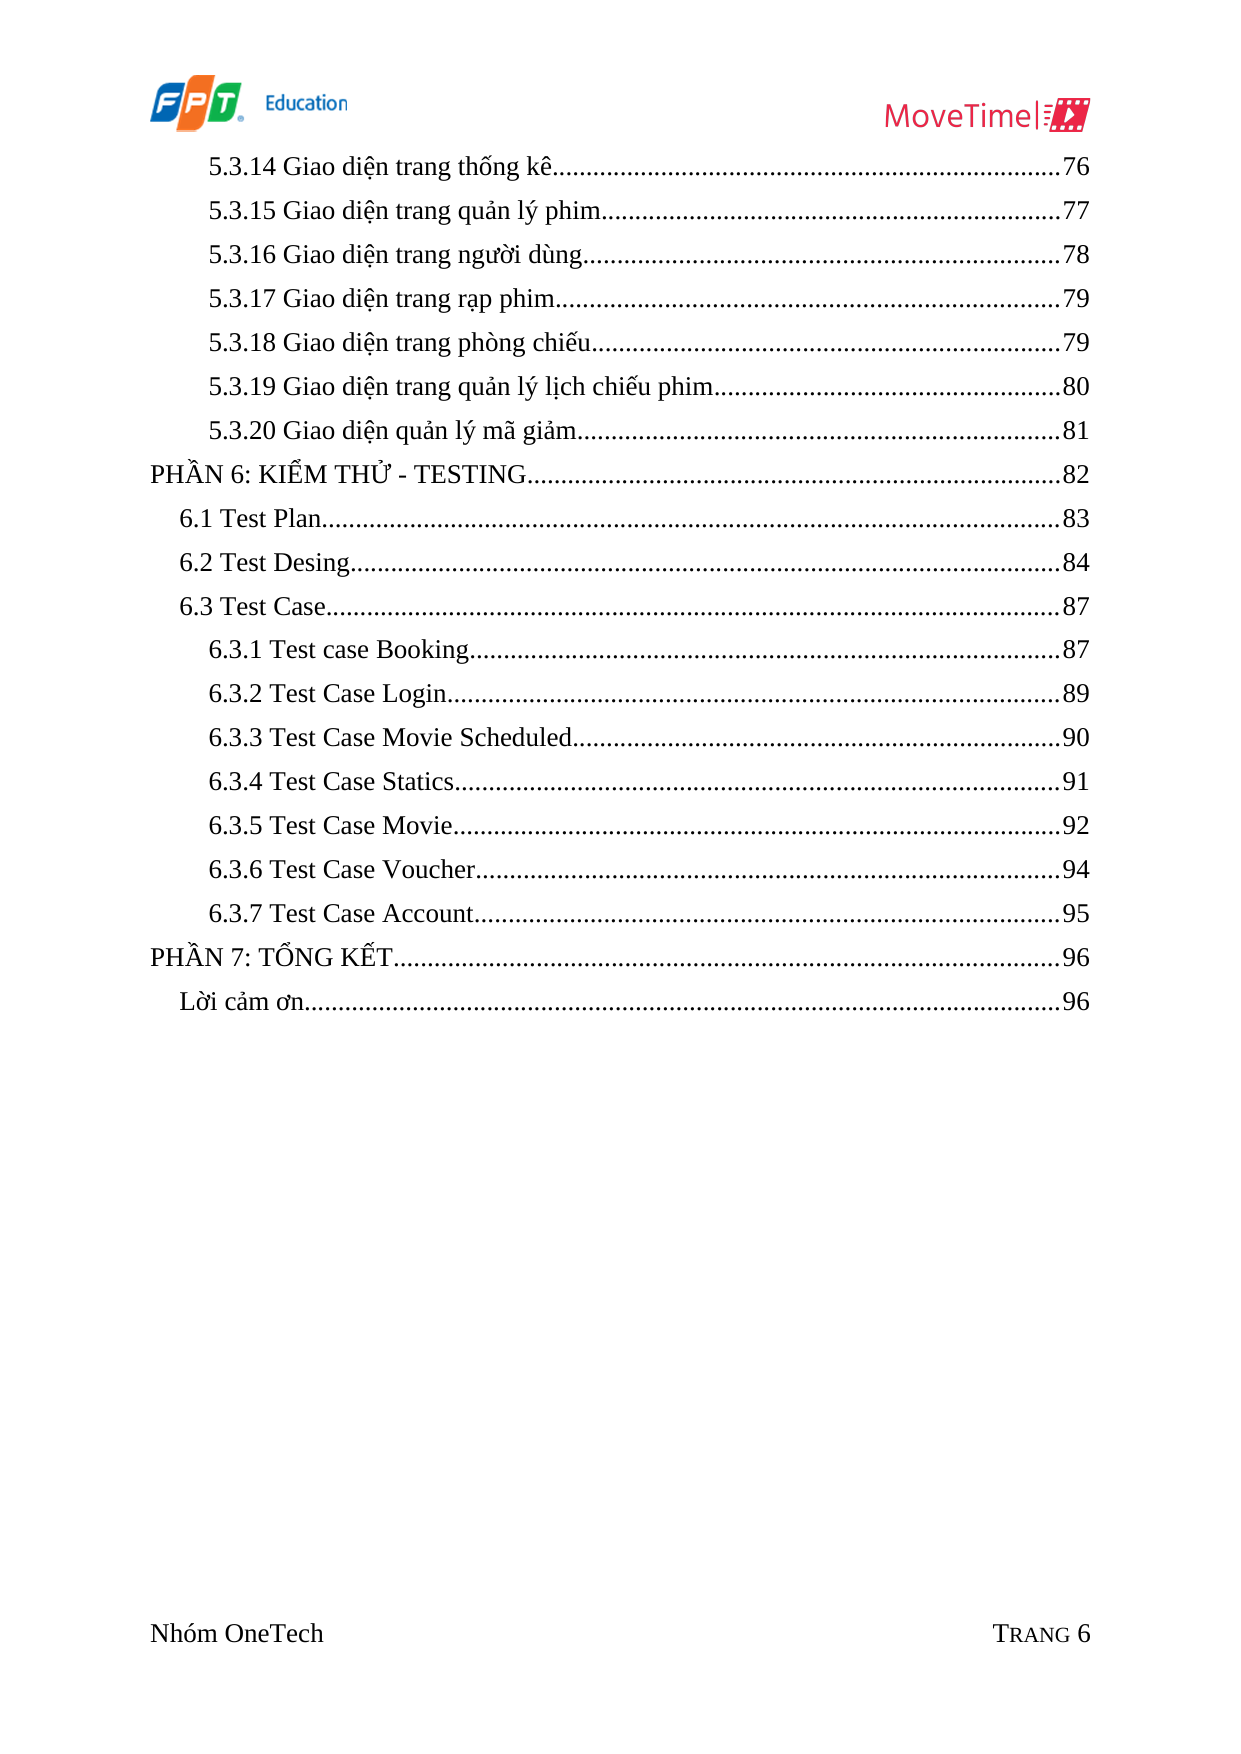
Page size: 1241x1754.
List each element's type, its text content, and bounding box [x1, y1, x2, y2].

text 6.3.3 Test Case Movie Scheduled 90 [208, 721, 1090, 753]
text PHẦN 7: TỔNG KẾT 96 [150, 941, 1090, 972]
picture [885, 98, 1091, 132]
text 5.3.17 Giao diện trang rạp phim 79 [208, 282, 1090, 313]
text 6.1 Test Plan 83 [179, 502, 1090, 533]
text 5.3.14 Giao diện trang thống kê 76 [208, 150, 1090, 181]
picture [150, 75, 347, 132]
text 6.3.4 Test Case Statics 91 [208, 765, 1090, 797]
text 6.3 Test Case 87 [179, 589, 1090, 621]
text 6.3.7 Test Case Account 95 [208, 897, 1090, 928]
text 6.2 Test Desing 84 [179, 546, 1090, 577]
text 6.3.6 Test Case Voucher 94 [208, 853, 1090, 884]
text 6.3.5 Test Case Movie 92 [208, 809, 1090, 841]
text 6.3.2 Test Case Login 89 [208, 677, 1090, 709]
text 5.3.18 Giao diện trang phòng chiếu 79 [208, 326, 1090, 357]
text 5.3.19 Giao diện trang quản lý lịch chiếu phim 80 [208, 370, 1090, 401]
text Lời cảm ơn 96 [179, 985, 1090, 1016]
text 5.3.15 Giao diện trang quản lý phim 77 [208, 194, 1090, 225]
text PHẦN 6: KIỂM THỬ - TESTING 82 [150, 458, 1090, 489]
text 6.3.1 Test case Booking 87 [208, 633, 1090, 665]
text 5.3.16 Giao diện trang người dùng 78 [208, 238, 1090, 269]
text 5.3.20 Giao diện quản lý mã giảm 81 [208, 414, 1090, 445]
